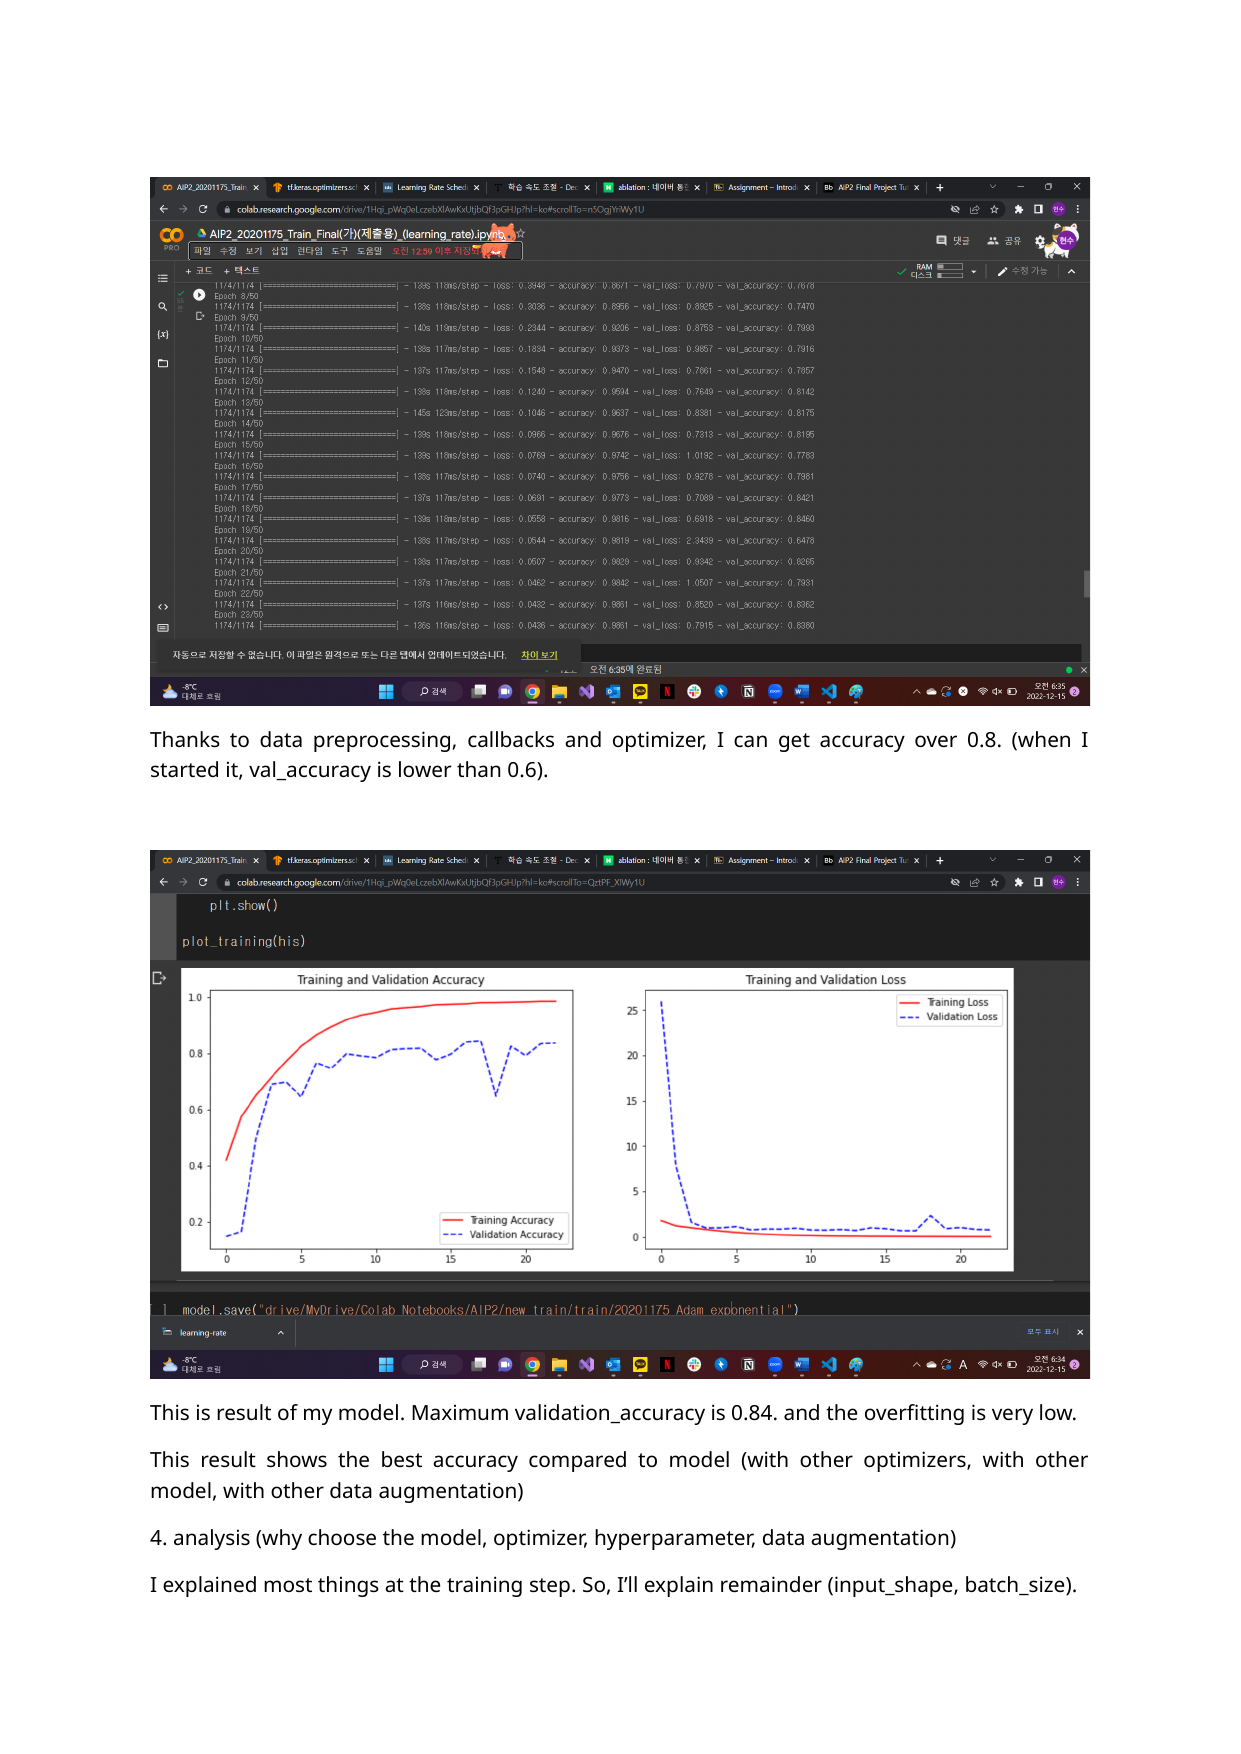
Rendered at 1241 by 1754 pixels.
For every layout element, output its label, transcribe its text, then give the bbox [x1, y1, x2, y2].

text I explained most things at the training step. So, I’ll explain remainder (input_shape, batch_size). [150, 1570, 1090, 1599]
picture [150, 177, 1091, 706]
picture [150, 850, 1091, 1379]
text This is result of my model. Maximum validation_accuracy is 0.84. and the overfitting is very low. [150, 1398, 1090, 1426]
text 4. analysis (why choose the model, optimizer, hyperparameter, data augmentation) [150, 1523, 1090, 1551]
text Thanks to data preprocessing, callbacks and optimizer, I can get accuracy over 0.8. (when I started it, val_accuracy is lower than 0.6). [150, 725, 1090, 784]
text This result shows the best accuracy compared to model (with other optimizers, with other model, with other data augmentation) [150, 1445, 1090, 1504]
